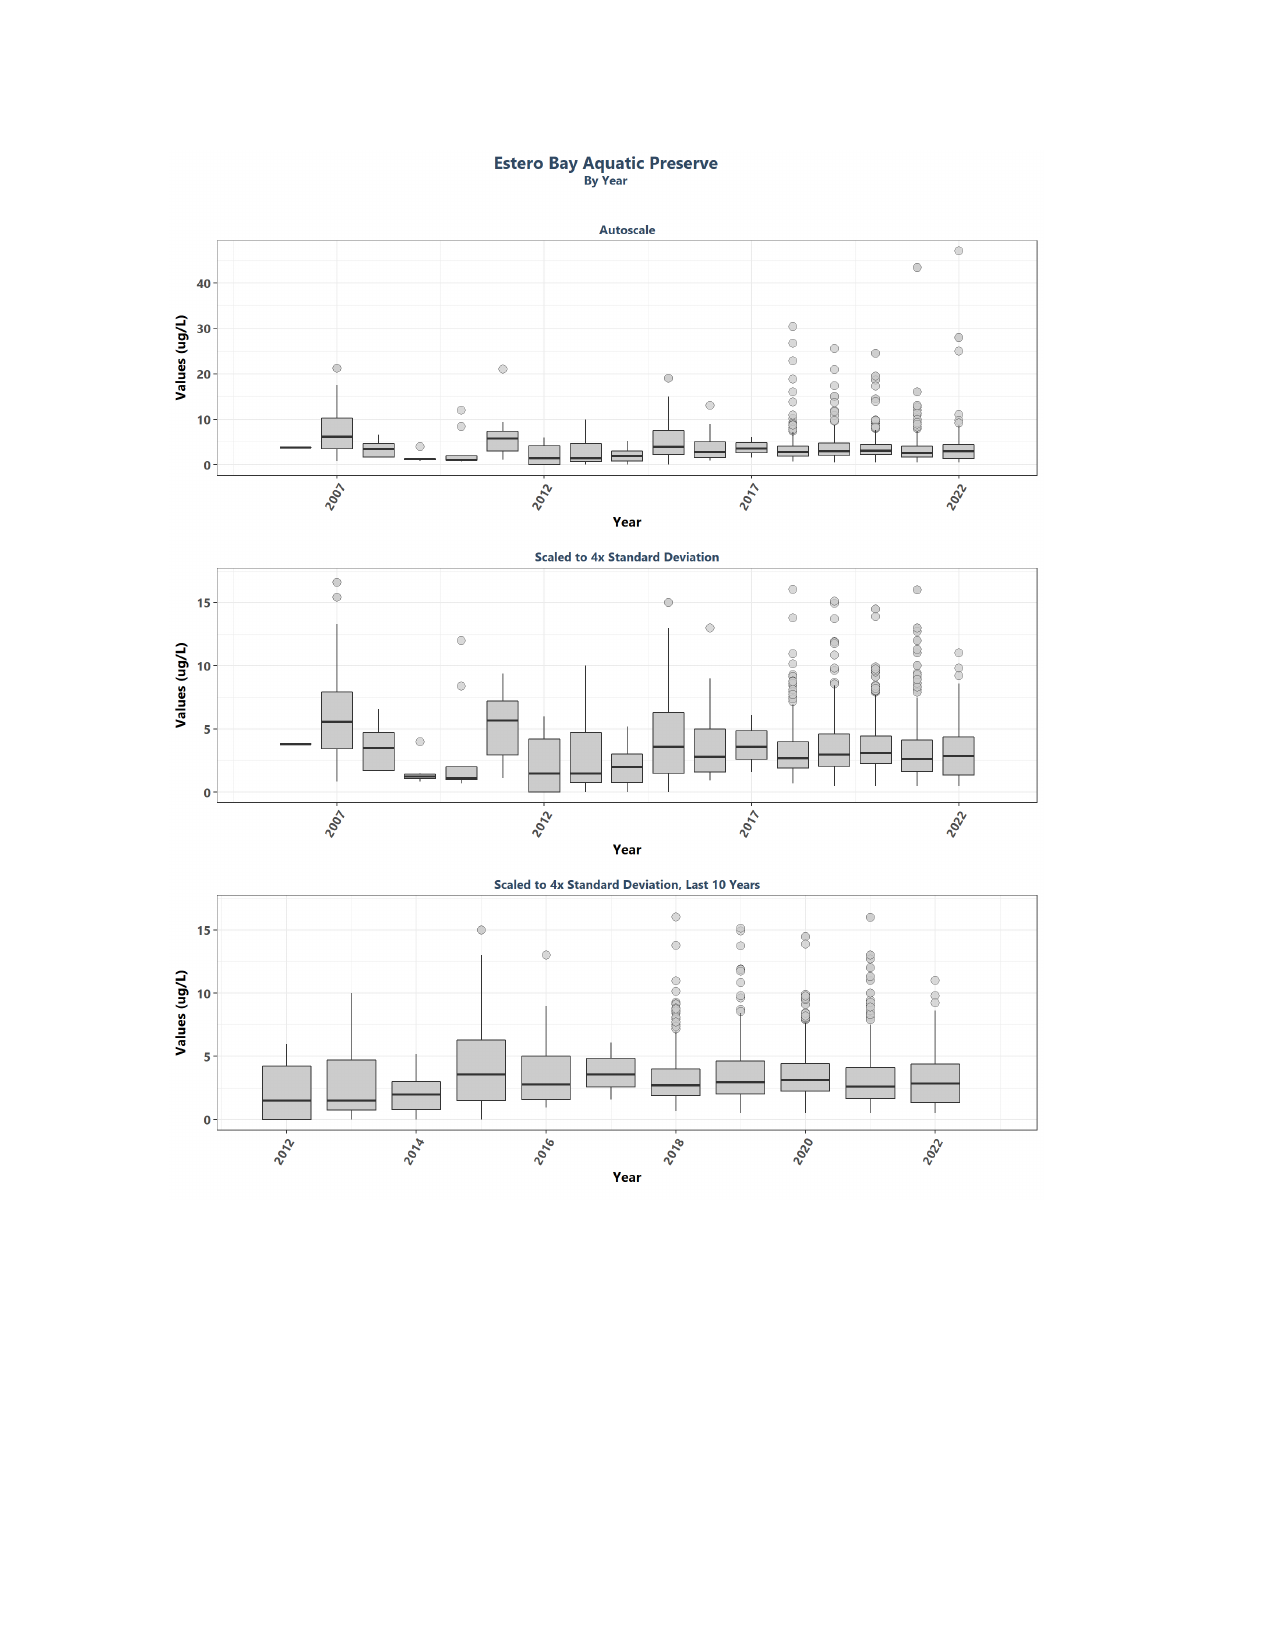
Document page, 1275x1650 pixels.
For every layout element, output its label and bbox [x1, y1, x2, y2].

picture [168, 150, 1044, 1200]
